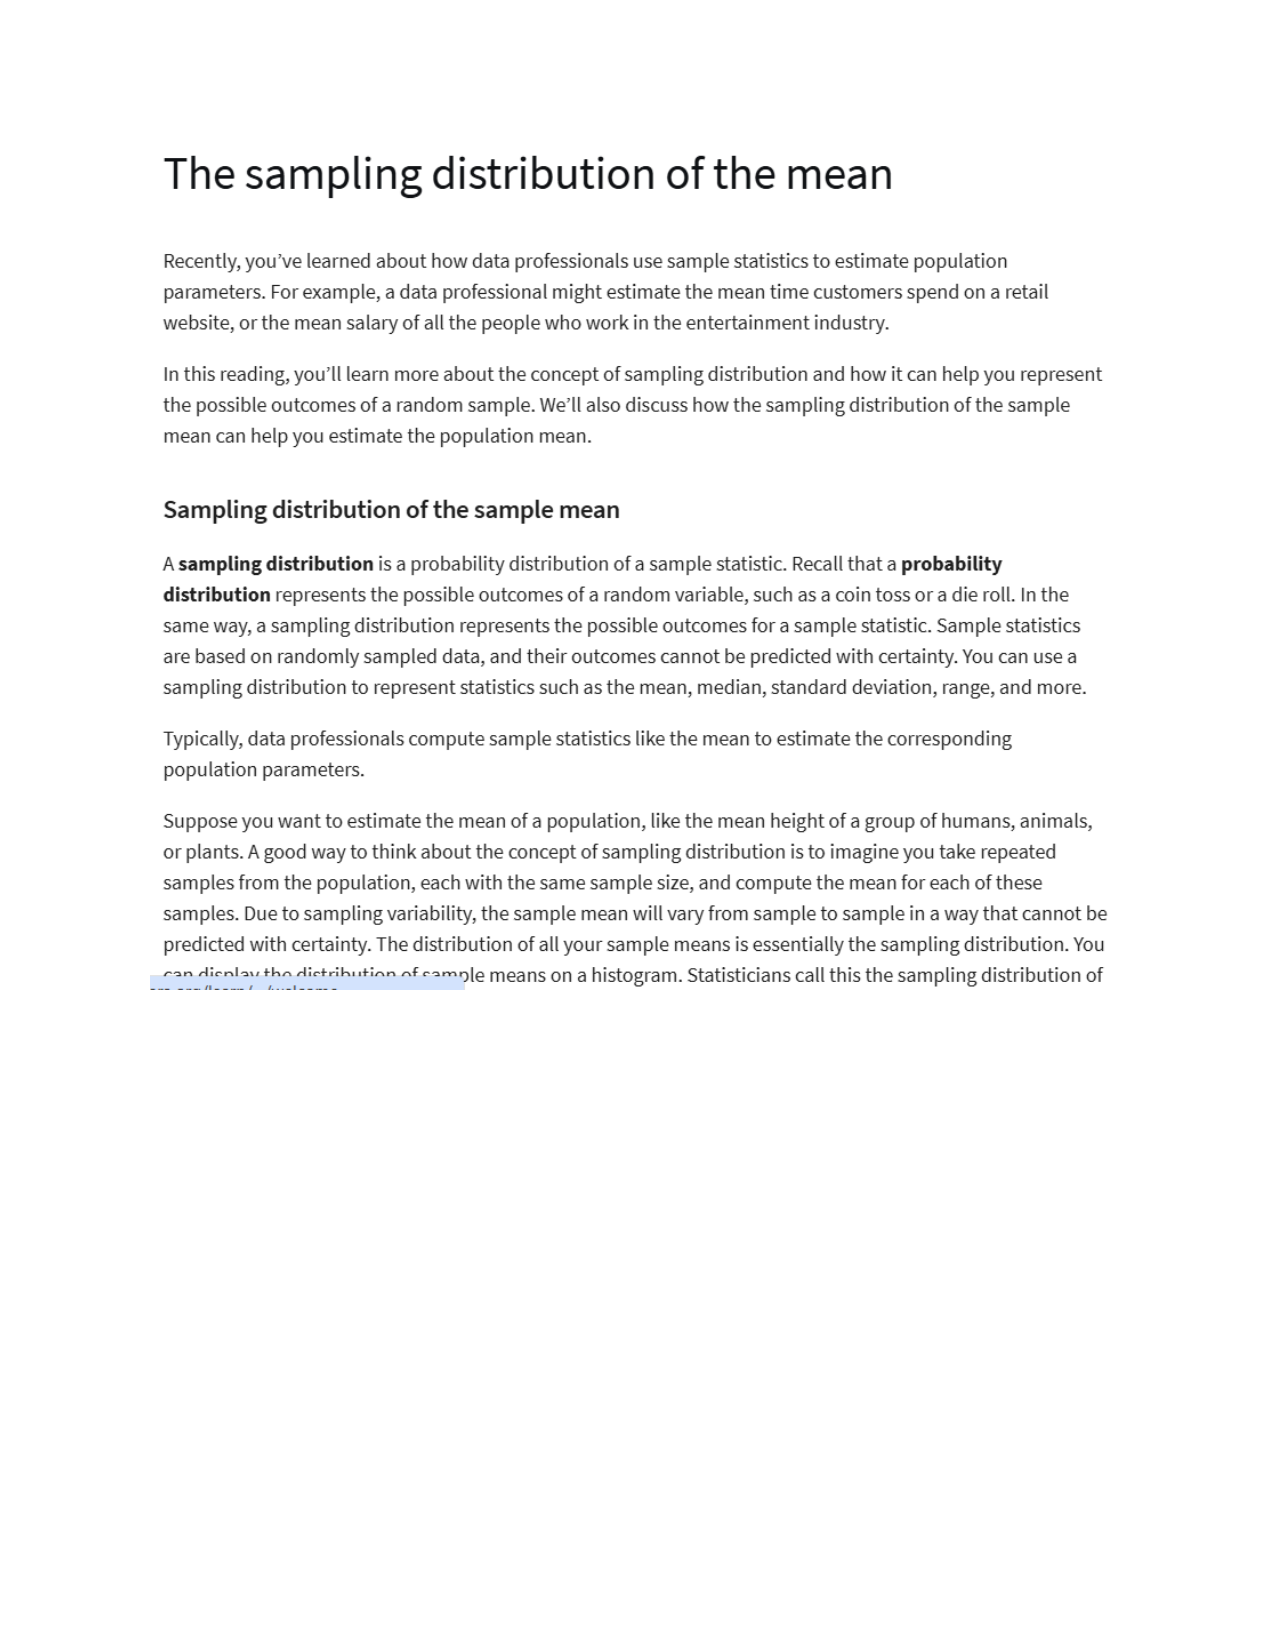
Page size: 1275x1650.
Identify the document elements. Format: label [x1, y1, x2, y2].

picture [150, 150, 1125, 990]
